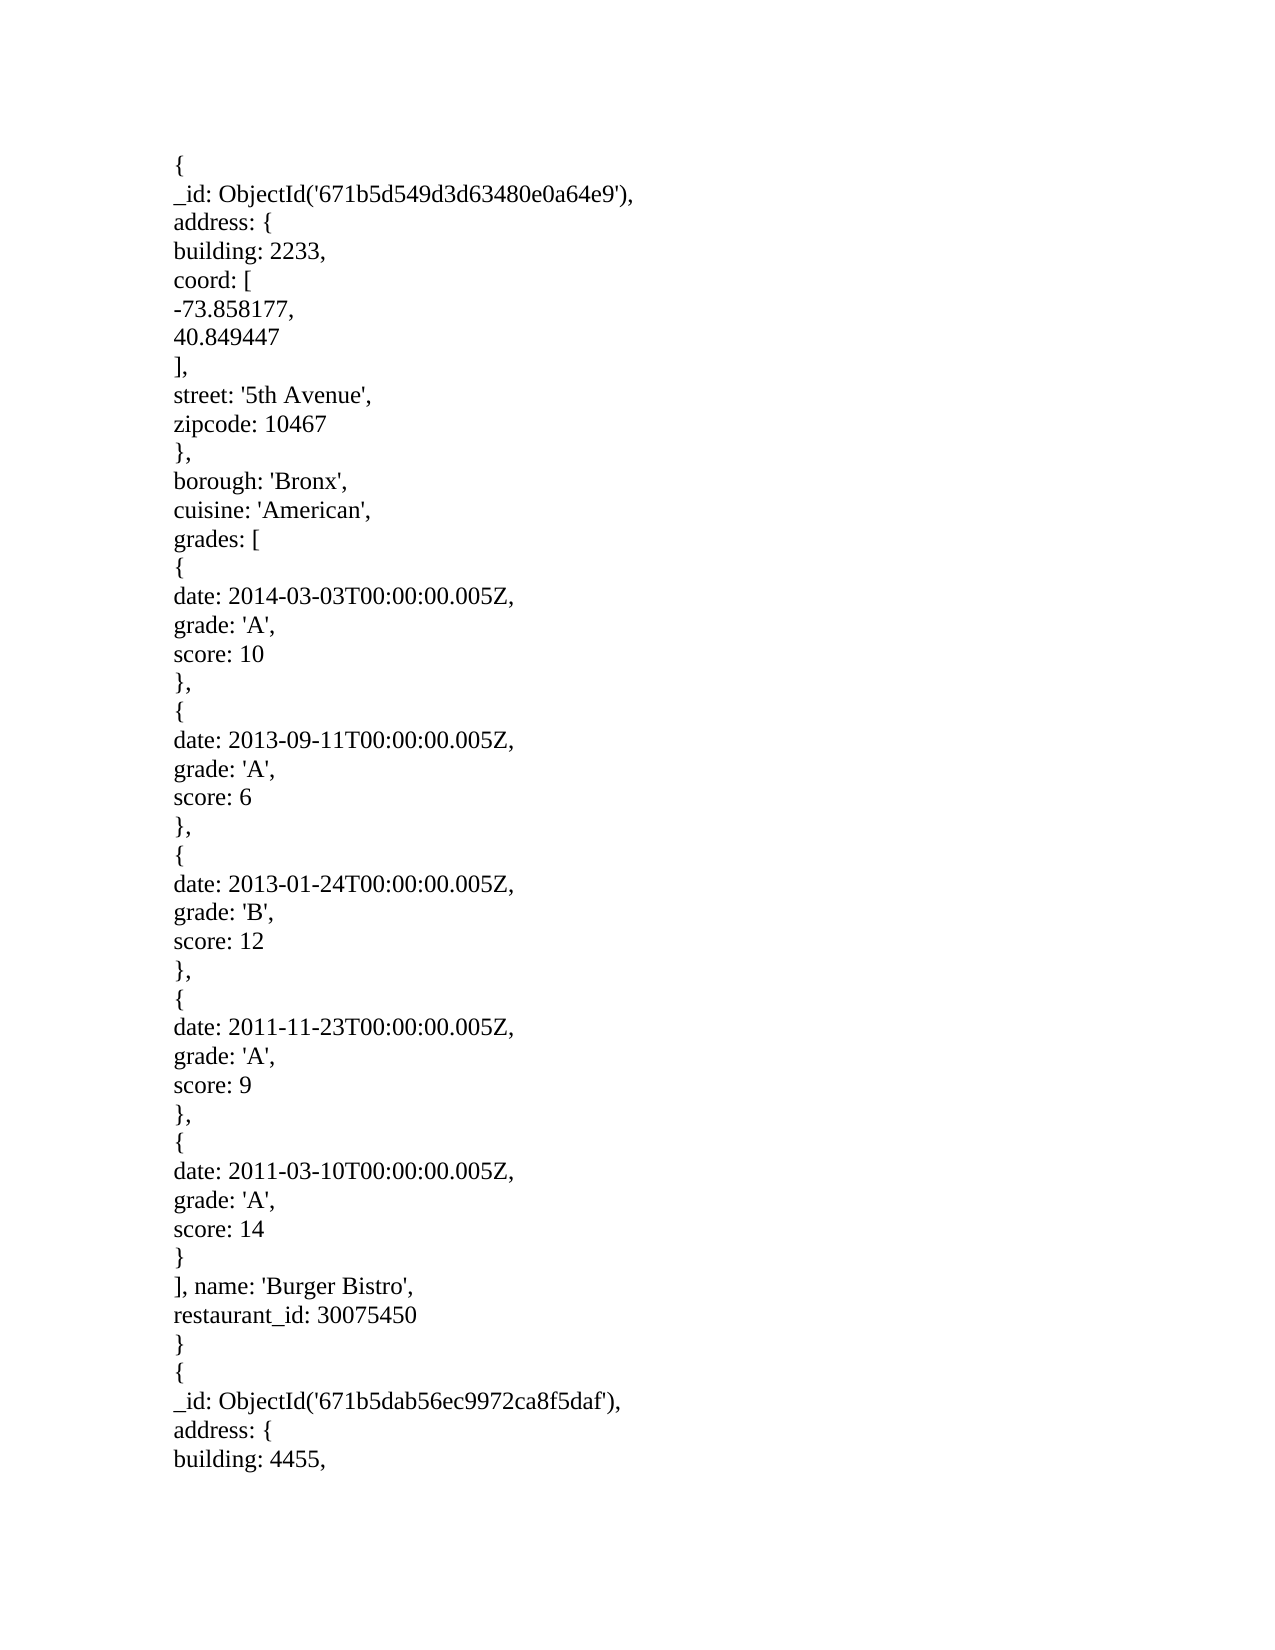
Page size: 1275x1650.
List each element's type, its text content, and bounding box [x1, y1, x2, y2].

text { [173, 552, 1125, 581]
text { [173, 696, 1125, 725]
text }, [173, 955, 1125, 984]
text grade: 'A', [173, 754, 1125, 782]
text score: 6 [173, 782, 1125, 811]
text grade: 'A', [173, 610, 1125, 639]
text zipcode: 10467 [173, 409, 1125, 437]
text } [173, 1329, 1125, 1357]
text score: 12 [173, 926, 1125, 955]
text grade: 'A', [173, 1041, 1125, 1070]
text grade: 'B', [173, 897, 1125, 926]
text date: 2013-09-11T00:00:00.005Z, [173, 725, 1125, 754]
text { [173, 984, 1125, 1012]
text building: 2233, [173, 236, 1125, 265]
text _id: ObjectId('671b5d549d3d63480e0a64e9'), [173, 179, 1125, 207]
text { [173, 840, 1125, 869]
text }, [173, 667, 1125, 696]
text grades: [ [173, 524, 1125, 552]
text }, [173, 1099, 1125, 1127]
text cuisine: 'American', [173, 495, 1125, 524]
text date: 2013-01-24T00:00:00.005Z, [173, 869, 1125, 897]
text score: 9 [173, 1070, 1125, 1099]
text }, [173, 811, 1125, 840]
text { [173, 150, 1125, 179]
text -73.858177, [173, 294, 1125, 322]
text restaurant_id: 30075450 [173, 1300, 1125, 1329]
text date: 2011-03-10T00:00:00.005Z, [173, 1156, 1125, 1185]
text address: { [173, 207, 1125, 236]
text ], name: 'Burger Bistro', [173, 1271, 1125, 1300]
text coord: [ [173, 265, 1125, 294]
text ], [173, 351, 1125, 380]
text building: 4455, [173, 1444, 1125, 1472]
text date: 2014-03-03T00:00:00.005Z, [173, 581, 1125, 610]
text address: { [173, 1415, 1125, 1444]
text date: 2011-11-23T00:00:00.005Z, [173, 1012, 1125, 1041]
text }, [173, 437, 1125, 466]
text 40.849447 [173, 322, 1125, 351]
text { [173, 1357, 1125, 1386]
text } [173, 1242, 1125, 1271]
text score: 10 [173, 639, 1125, 667]
text { [173, 1127, 1125, 1156]
text borough: 'Bronx', [173, 466, 1125, 495]
text street: '5th Avenue', [173, 380, 1125, 409]
text _id: ObjectId('671b5dab56ec9972ca8f5daf'), [173, 1386, 1125, 1415]
text grade: 'A', [173, 1185, 1125, 1214]
text score: 14 [173, 1214, 1125, 1242]
